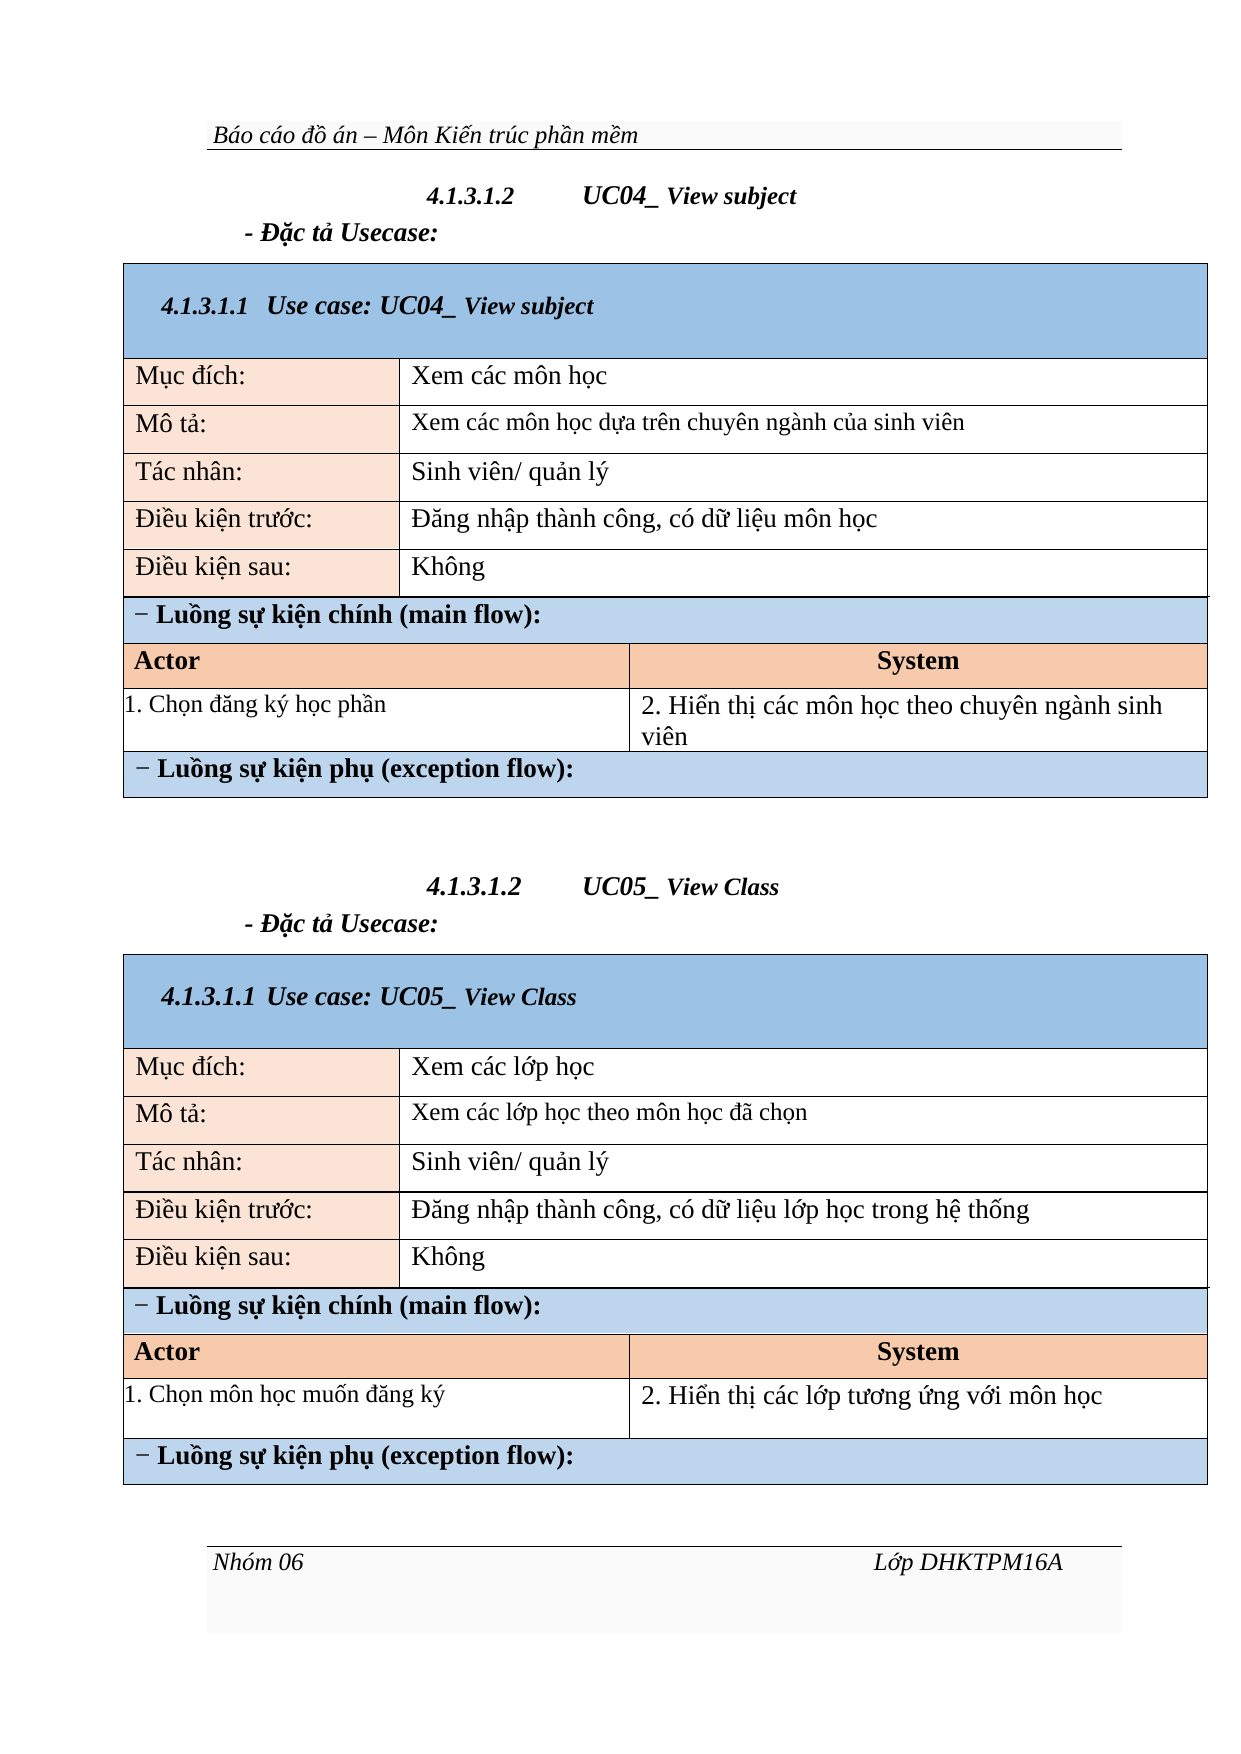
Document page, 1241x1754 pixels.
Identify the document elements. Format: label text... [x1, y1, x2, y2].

table_header Use case: UC05_ View Class [124, 955, 1207, 1048]
table_cell System [630, 644, 1207, 688]
subtitle UC04_ View subject [368, 179, 1122, 210]
table_cell 2. Hiển thị các môn học theo chuyên ngành sinh viên [630, 689, 1207, 751]
table_cell Không [400, 1240, 1207, 1287]
text - Đặc tả Usecase: [235, 216, 1122, 248]
table_cell Điều kiện trước: [124, 502, 399, 548]
table_cell Tác nhân: [124, 1145, 399, 1191]
table_cell − Luồng sự kiện phụ (exception flow): [124, 1439, 1207, 1484]
table_cell Mục đích: [124, 359, 399, 405]
table_cell Xem các môn học dựa trên chuyên ngành của sinh viên [400, 406, 1207, 453]
table_cell Đăng nhập thành công, có dữ liệu lớp học trong hệ thống [400, 1193, 1207, 1239]
table_cell Điều kiện sau: [124, 1240, 399, 1287]
text - Đặc tả Usecase: [235, 907, 1122, 938]
table_cell Mục đích: [124, 1049, 399, 1096]
table_cell Mô tả: [124, 1097, 399, 1144]
table_cell 2. Hiển thị các lớp tương ứng với môn học [630, 1379, 1207, 1438]
table_cell Điều kiện sau: [124, 550, 399, 596]
table_cell 1. Chọn đăng ký học phần [124, 689, 629, 751]
table_cell − Luồng sự kiện chính (main flow): [124, 1289, 1207, 1333]
table_cell Sinh viên/ quản lý [400, 454, 1207, 501]
table_cell Xem các môn học [400, 359, 1207, 405]
table_cell − Luồng sự kiện chính (main flow): [124, 598, 1207, 643]
table_cell Actor [124, 1335, 629, 1378]
table_cell Không [400, 550, 1207, 596]
table_cell − Luồng sự kiện phụ (exception flow): [124, 752, 1207, 797]
table_cell Mô tả: [124, 406, 399, 453]
subtitle UC05_ View Class [368, 870, 1122, 901]
table_cell Tác nhân: [124, 454, 399, 501]
table_cell Đăng nhập thành công, có dữ liệu môn học [400, 502, 1207, 548]
table_cell 1. Chọn môn học muốn đăng ký [124, 1379, 629, 1438]
table_cell System [630, 1335, 1207, 1378]
table_header Use case: UC04_ View subject [124, 264, 1207, 358]
table_cell Sinh viên/ quản lý [400, 1145, 1207, 1191]
table_cell Xem các lớp học [400, 1049, 1207, 1096]
table_cell Điều kiện trước: [124, 1193, 399, 1239]
table_cell Actor [124, 644, 629, 688]
table_cell Xem các lớp học theo môn học đã chọn [400, 1097, 1207, 1144]
